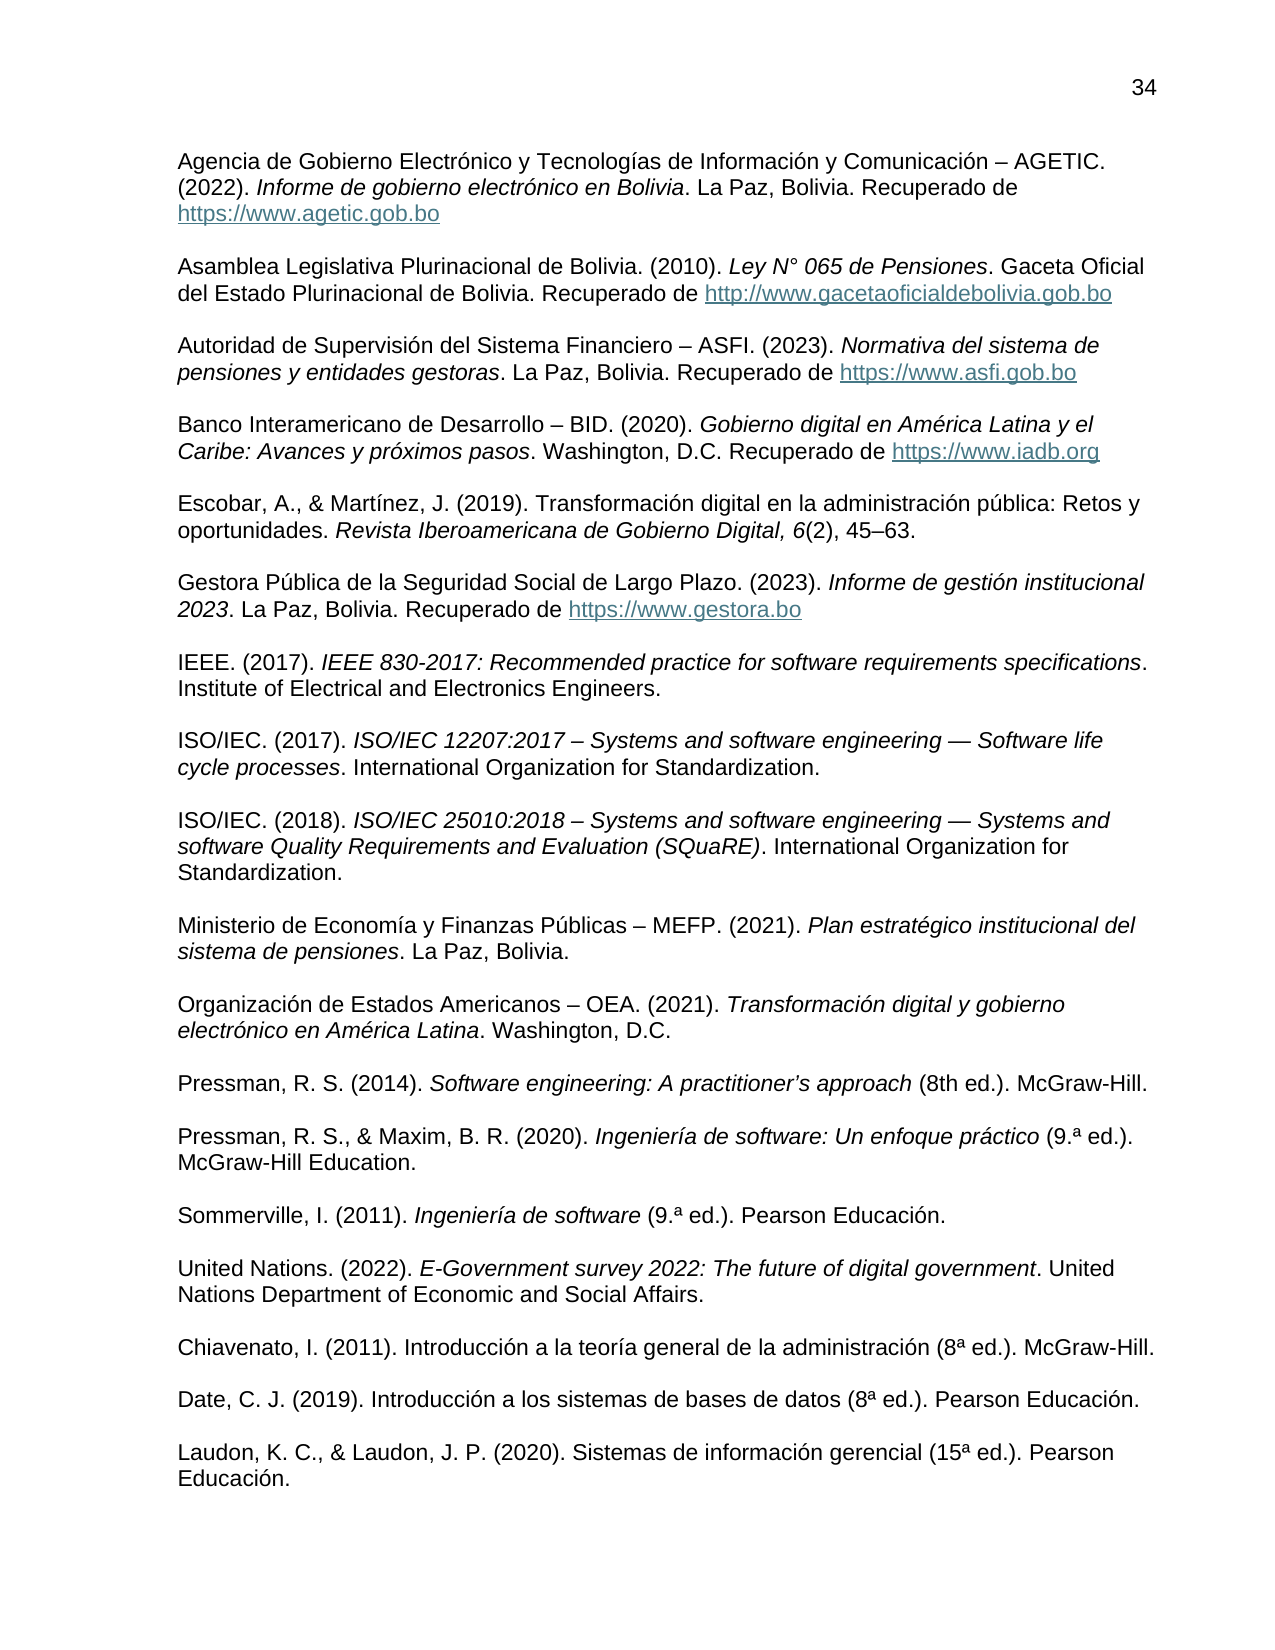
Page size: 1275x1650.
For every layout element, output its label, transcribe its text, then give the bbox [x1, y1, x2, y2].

text Pressman, R. S., & Maxim, B. R. (2020). Ingeniería de software: Un enfoque práctico (9.ª ed.). McGraw-Hill Education. [177, 1123, 1157, 1176]
text ISO/IEC. (2017). ISO/IEC 12207:2017 – Systems and software engineering — Software life cycle processes. International Organization for Standardization. [177, 727, 1157, 780]
text Organización de Estados Americanos – OEA. (2021). Transformación digital y gobierno electrónico en América Latina. Washington, D.C. [177, 991, 1157, 1044]
text IEEE. (2017). IEEE 830-2017: Recommended practice for software requirements specifications. Institute of Electrical and Electronics Engineers. [177, 648, 1157, 701]
text Laudon, K. C., & Laudon, J. P. (2020). Sistemas de información gerencial (15ª ed.). Pearson Educación. [177, 1439, 1157, 1492]
text Sommerville, I. (2011). Ingeniería de software (9.ª ed.). Pearson Educación. [177, 1202, 1157, 1228]
text Autoridad de Supervisión del Sistema Financiero – ASFI. (2023). Normativa del sistema de pensiones y entidades gestoras. La Paz, Bolivia. Recuperado de https://www.asfi.gob.bo [177, 332, 1157, 385]
text Caribe: Avances y próximos pasos. Washington, D.C. Recuperado de https://www.iadb.org [177, 438, 1157, 464]
text Chiavenato, I. (2011). Introducción a la teoría general de la administración (8ª ed.). McGraw-Hill. [177, 1334, 1157, 1360]
text Gestora Pública de la Seguridad Social de Largo Plazo. (2023). Informe de gestión institucional 2023. La Paz, Bolivia. Recuperado de https://www.gestora.bo [177, 569, 1157, 622]
text Agencia de Gobierno Electrónico y Tecnologías de Información y Comunicación – AGETIC. (2022). Informe de gobierno electrónico en Bolivia. La Paz, Bolivia. Recuperado de https://www.agetic.gob.bo [177, 148, 1157, 227]
text Asamblea Legislativa Plurinacional de Bolivia. (2010). Ley N° 065 de Pensiones. Gaceta Oficial del Estado Plurinacional de Bolivia. Recuperado de http://www.gacetaoficialdebolivia.gob.bo [177, 253, 1157, 306]
text ISO/IEC. (2018). ISO/IEC 25010:2018 – Systems and software engineering — Systems and software Quality Requirements and Evaluation (SQuaRE). International Organization for Standardization. [177, 807, 1157, 886]
text United Nations. (2022). E-Government survey 2022: The future of digital government. United Nations Department of Economic and Social Affairs. [177, 1254, 1157, 1307]
text Escobar, A., & Martínez, J. (2019). Transformación digital en la administración pública: Retos y oportunidades. Revista Iberoamericana de Gobierno Digital, 6(2), 45–63. [177, 490, 1157, 543]
text Date, C. J. (2019). Introducción a los sistemas de bases de datos (8ª ed.). Pearson Educación. [177, 1386, 1157, 1413]
text Ministerio de Economía y Finanzas Públicas – MEFP. (2021). Plan estratégico institucional del sistema de pensiones. La Paz, Bolivia. [177, 912, 1157, 965]
text Banco Interamericano de Desarrollo – BID. (2020). Gobierno digital en América Latina y el [177, 411, 1157, 438]
text Pressman, R. S. (2014). Software engineering: A practitioner’s approach (8th ed.). McGraw-Hill. [177, 1070, 1157, 1096]
